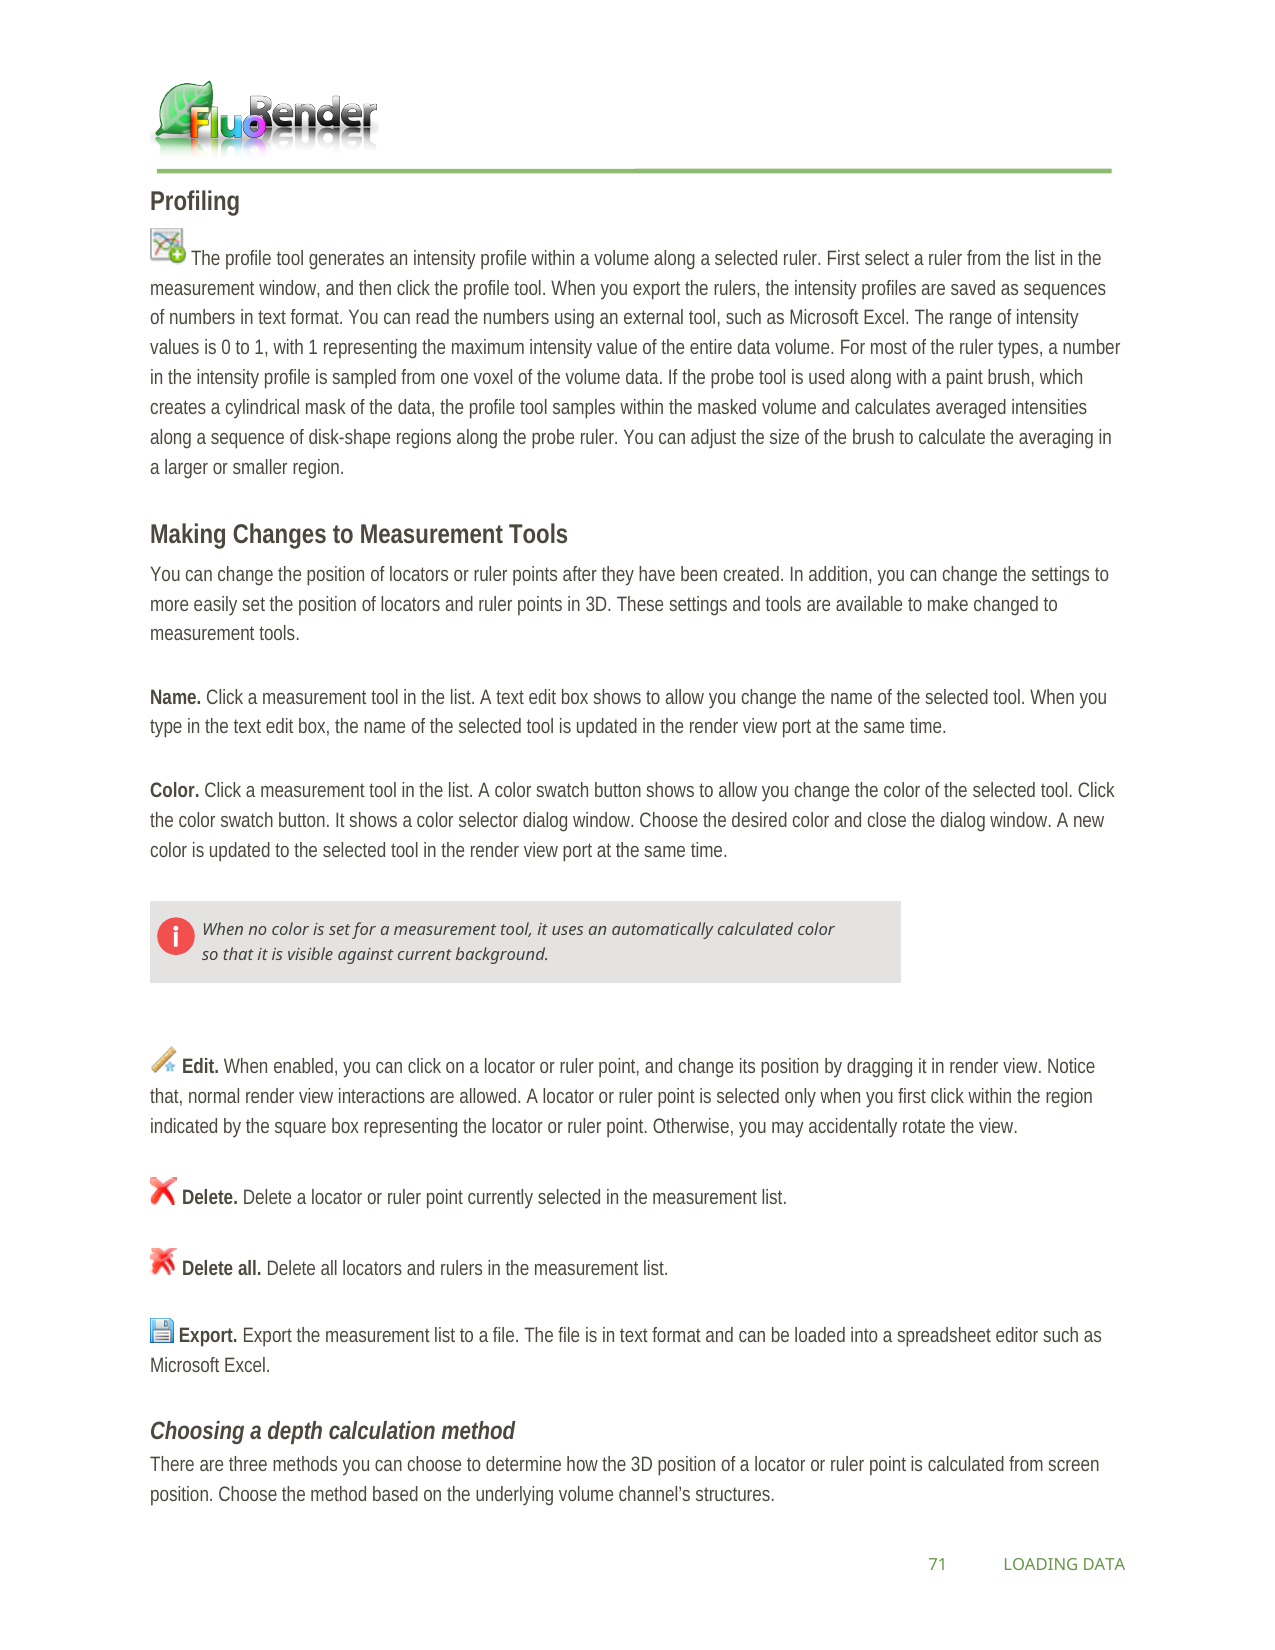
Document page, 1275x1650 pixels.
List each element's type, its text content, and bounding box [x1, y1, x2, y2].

text You can change the position of locators or ruler points after they have been created. In addition, you can change the settings to more easily set the position of locators and ruler points in 3D. These settings and tools are available to make changed to measurement tools. [150, 562, 1125, 645]
subtitle Making Changes to Measurement Tools [150, 518, 1125, 549]
text Color. Click a measurement tool in the list. A color swatch button shows to allow you change the color of the selected tool. Click the color swatch button. It shows a color selector dialog window. Choose the desired color and close the dialog window. A new color is updated to the selected tool in the render view port at the same time. [150, 778, 1125, 861]
text There are three methods you can choose to determine how the 3D position of a locator or ruler point is calculated from screen position. Choose the method based on the underlying volume channel’s structures. [150, 1452, 1125, 1506]
table_header [150, 901, 202, 983]
picture [150, 1318, 174, 1343]
picture [150, 1177, 177, 1205]
text Export. Export the measurement list to a file. The file is in text format and can be loaded into a spreadsheet editor such as Microsoft Excel. [150, 1319, 1125, 1377]
picture [150, 1046, 177, 1074]
text The profile tool generates an intensity profile within a volume along a selected ruler. First select a ruler from the list in the measurement window, and then click the profile tool. When you export the rulers, the intensity profiles are saved as sequences of numbers in text format. You can read the numbers using an external tool, such as Microsoft Excel. The range of intensity values is 0 to 1, with 1 representing the maximum intensity value of the entire data volume. For most of the ruler types, a number in the intensity profile is sampled from one voxel of the volume data. If the probe tool is used along with a paint brush, which creates a cylindrical mask of the data, the profile tool samples within the masked volume and calculates averaged intensities along a sequence of disk-shape regions along the probe ruler. You can adjust the size of the brush to calculate the averaging in a larger or smaller region. [150, 229, 1125, 479]
subtitle Profiling [150, 185, 1125, 216]
text Edit. When enabled, you can click on a locator or ruler point, and change its position by dragging it in render view. Notice that, normal render view interactions are allowed. A locator or ruler point is selected only when you first click within the region indicated by the square box representing the locator or ruler point. Otherwise, you may accidentally rotate the view. [150, 1047, 1125, 1138]
table_header When no color is set for a measurement tool, it uses an automatically calculated color so that it is visible against current background. [202, 901, 901, 983]
text Delete. Delete a locator or ruler point currently selected in the measurement list. [150, 1177, 1125, 1209]
picture [150, 75, 379, 162]
picture [150, 1248, 177, 1275]
picture [150, 228, 187, 265]
text Name. Click a measurement tool in the list. A text edit box shows to allow you change the name of the selected tool. When you type in the text edit box, the name of the selected tool is updated in the render view port at the same time. [150, 684, 1125, 738]
text Delete all. Delete all locators and rulers in the measurement list. [150, 1248, 1125, 1279]
subtitle Choosing a depth calculation method [150, 1416, 1125, 1445]
